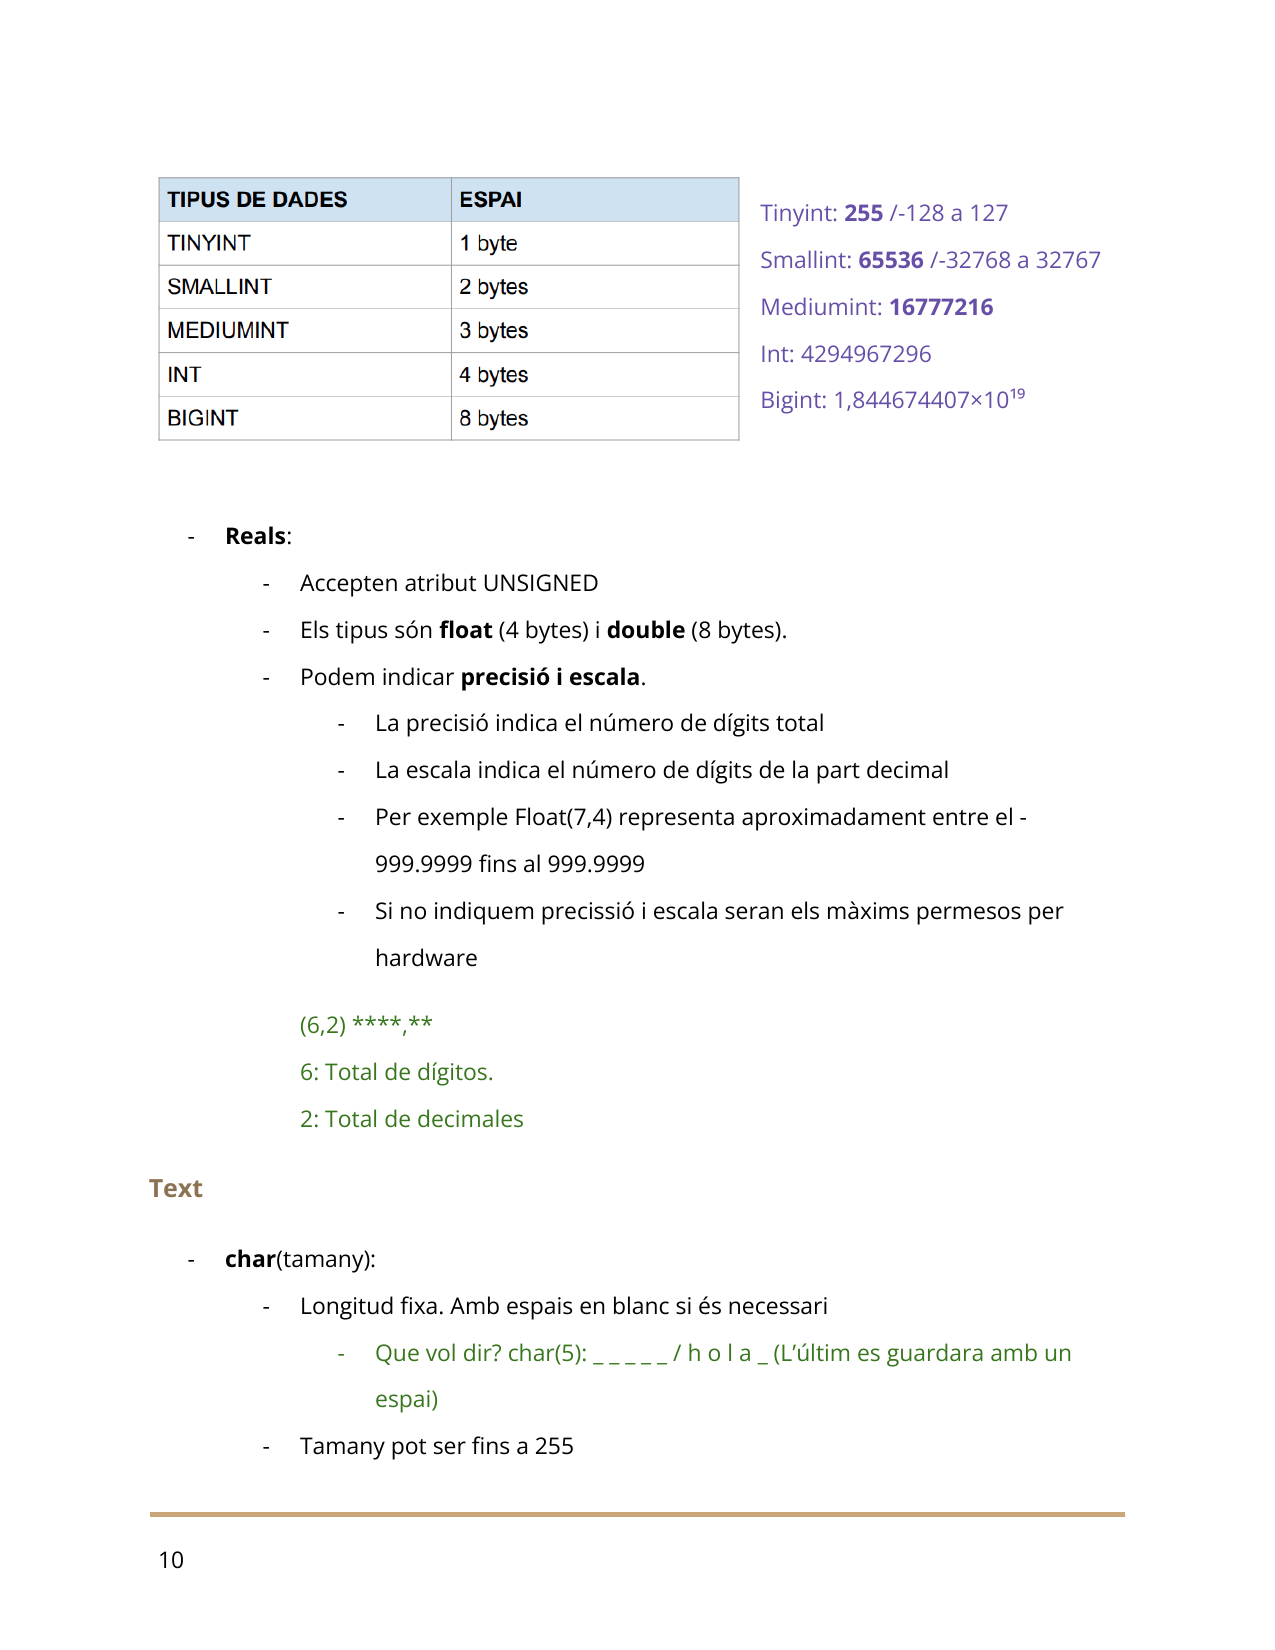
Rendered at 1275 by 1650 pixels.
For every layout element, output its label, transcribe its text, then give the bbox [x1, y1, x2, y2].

list Accepten atribut UNSIGNED [262, 567, 1125, 598]
list char(tamany): [187, 1243, 1125, 1274]
list La escala indica el número de dígits de la part decimal [337, 754, 1125, 785]
list Si no indiquem precissió i escala seran els màxims permesos per hardware [337, 895, 1125, 973]
list Podem indicar precisió i escala. [262, 660, 1125, 692]
list Els tipus són float (4 bytes) i double (8 bytes). [262, 613, 1125, 645]
subtitle Text [148, 1171, 1125, 1205]
text (6,2) ****,** 6: Total de dígitos. 2: Total de decimales [225, 1009, 1125, 1134]
list Que vol dir? char(5): _ _ _ _ _ / h o l a _ (L’últim es guardara amb un espai) [337, 1336, 1125, 1414]
list Longitud fixa. Amb espais en blanc si és necessari [262, 1289, 1125, 1321]
list La precisió indica el número de dígits total [337, 707, 1125, 738]
list Tamany pot ser fins a 255 [262, 1430, 1125, 1461]
list Per exemple Float(7,4) representa aproximadament entre el -999.9999 fins al 999.9999 [337, 801, 1125, 879]
picture [153, 173, 742, 445]
list Reals: [187, 520, 1125, 551]
picture [150, 1512, 1125, 1517]
